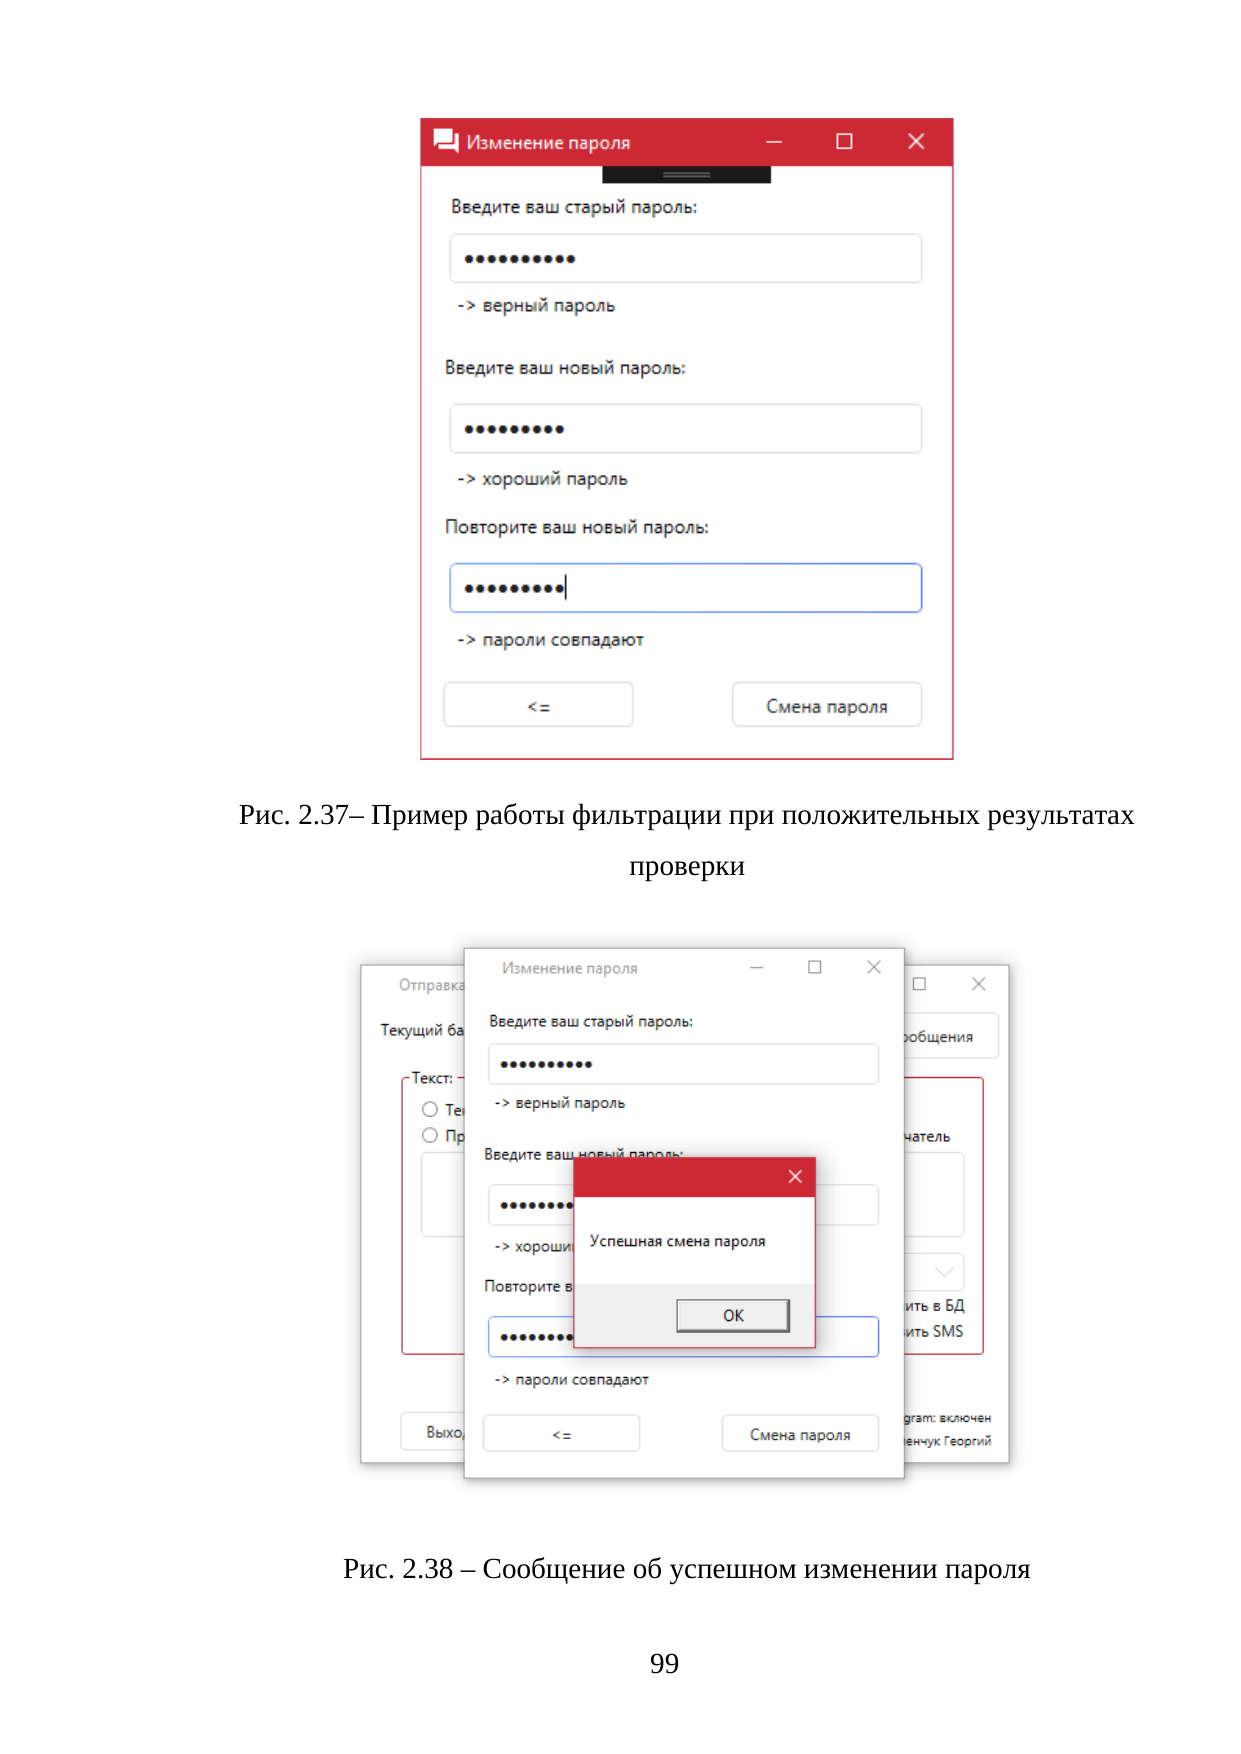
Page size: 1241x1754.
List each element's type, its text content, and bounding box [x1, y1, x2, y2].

text Рис. 2.37– Пример работы фильтрации при положительных результатах проверки [222, 797, 1152, 881]
picture [328, 918, 1046, 1514]
text Рис. 2.38 – Сообщение об успешном изменении пароля [222, 1551, 1152, 1584]
picture [420, 118, 954, 760]
